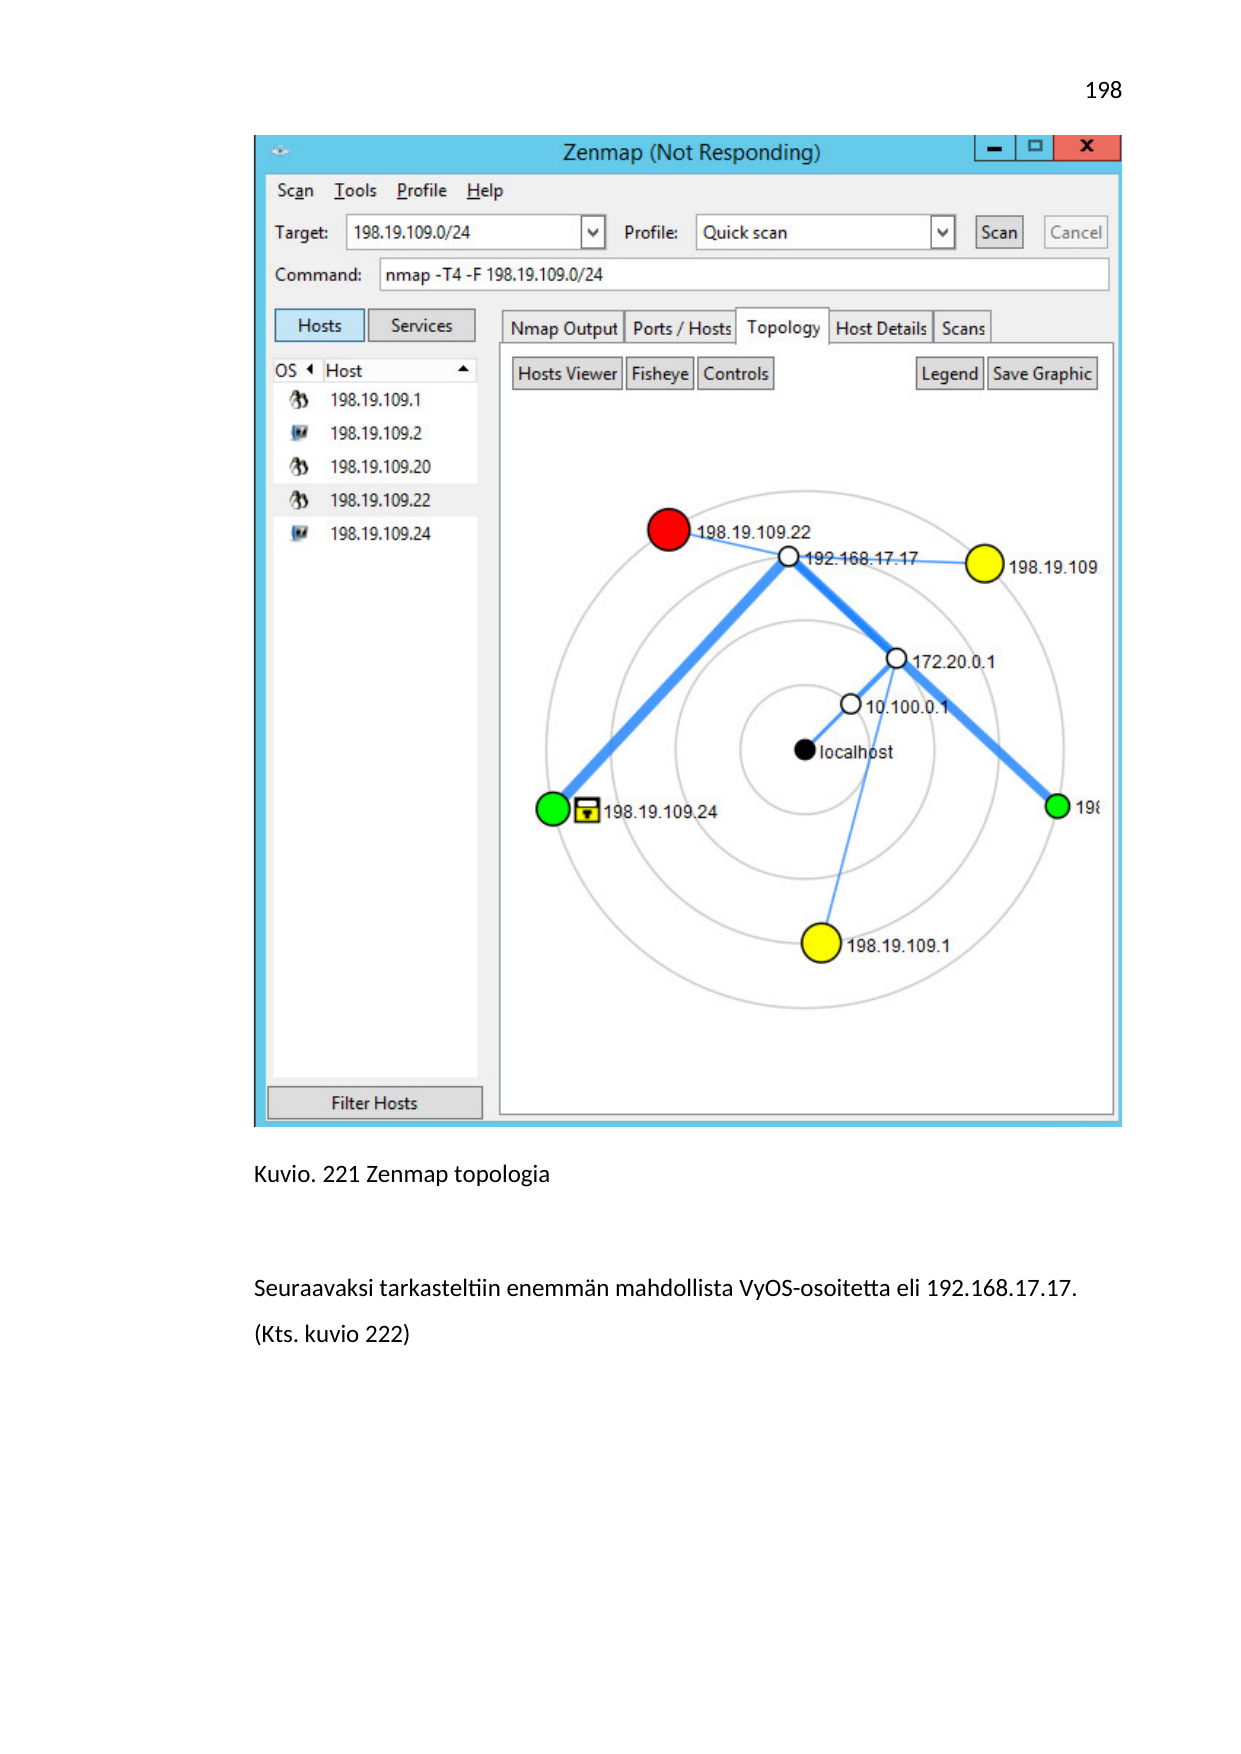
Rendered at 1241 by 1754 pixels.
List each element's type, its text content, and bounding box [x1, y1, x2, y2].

text Seuraavaksi tarkasteltiin enemmän mahdollista VyOS-osoitetta eli 192.168.17.17. (Kts. kuvio 222) [254, 1272, 1122, 1349]
picture [253, 135, 1123, 1127]
